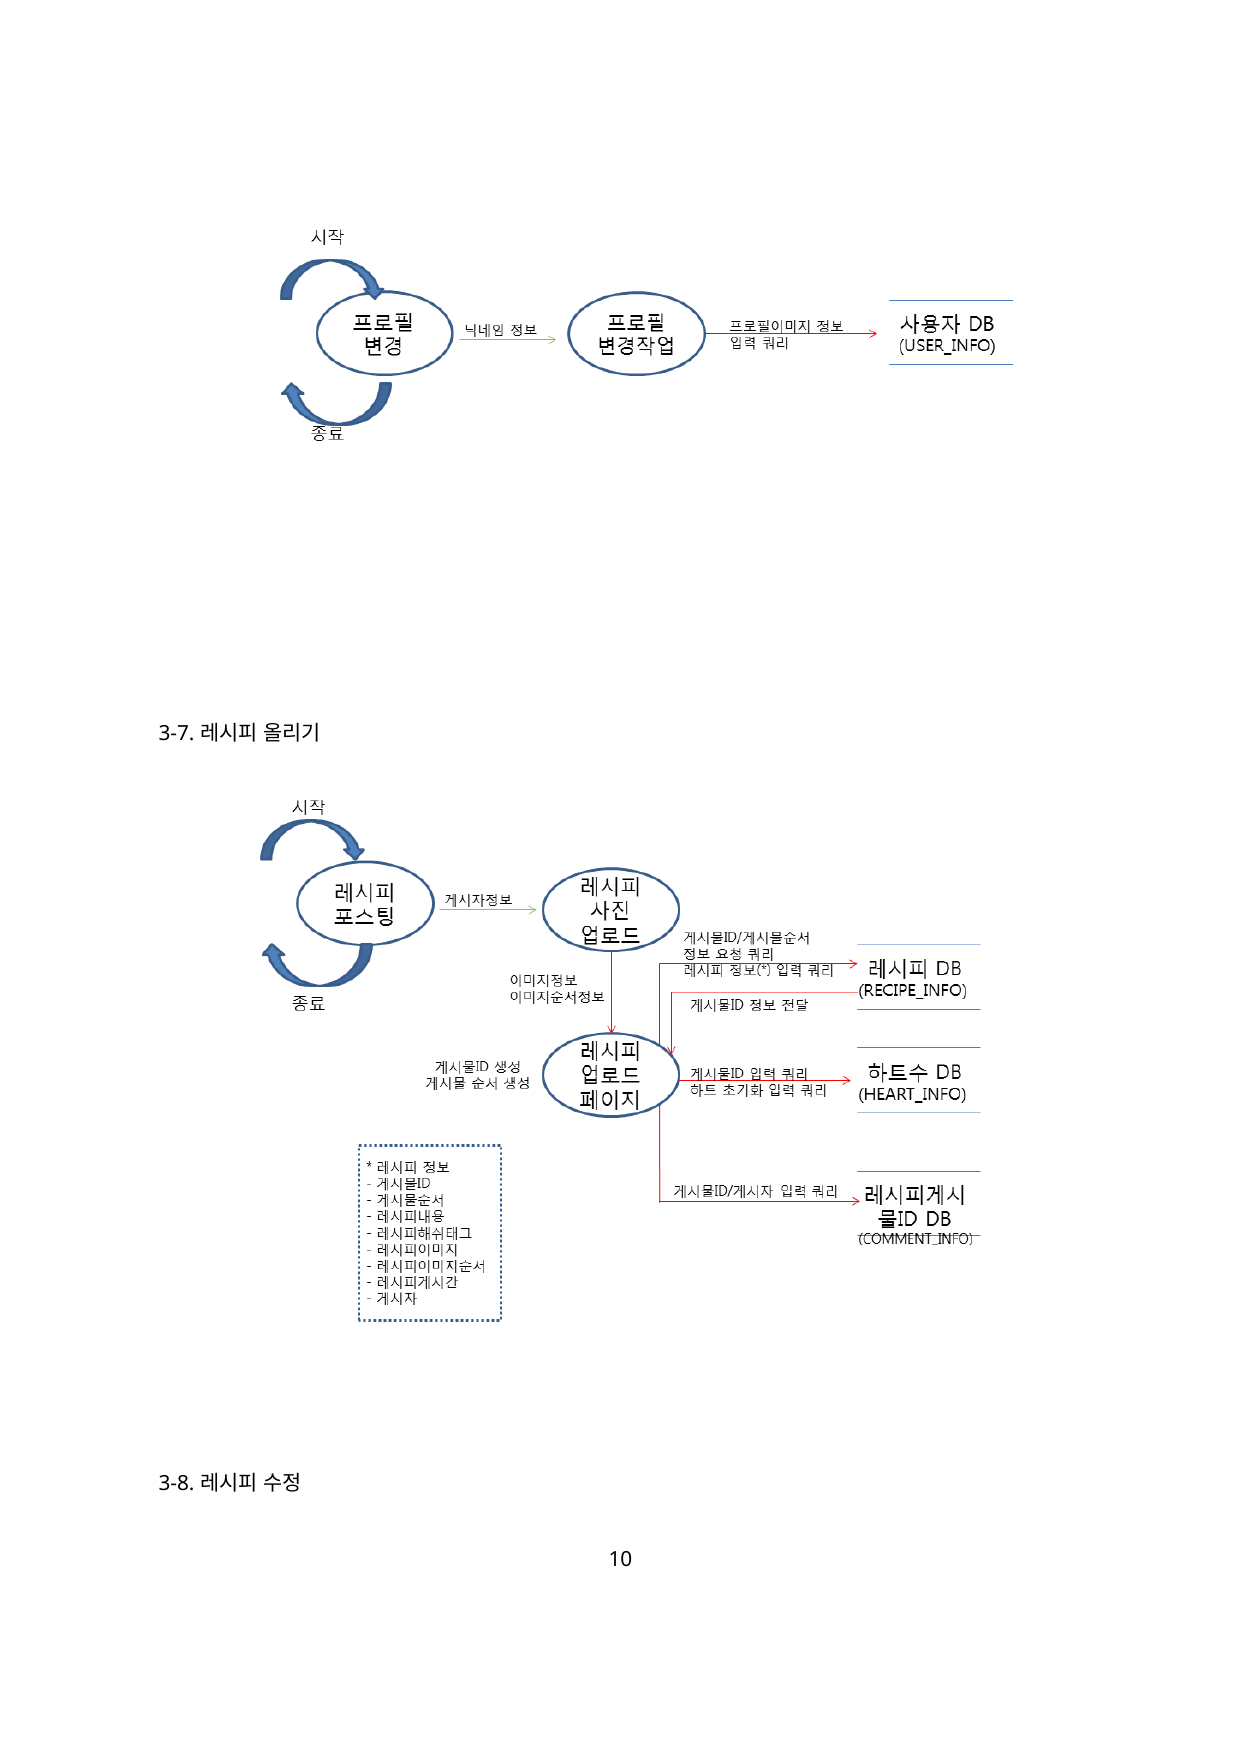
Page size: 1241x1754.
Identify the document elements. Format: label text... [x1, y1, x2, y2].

picture [251, 771, 1073, 1388]
text 3-8. 레시피 수정 [75, 1466, 1165, 1496]
picture [251, 75, 1073, 691]
text 3-7. 레시피 올리기 [75, 716, 1165, 746]
